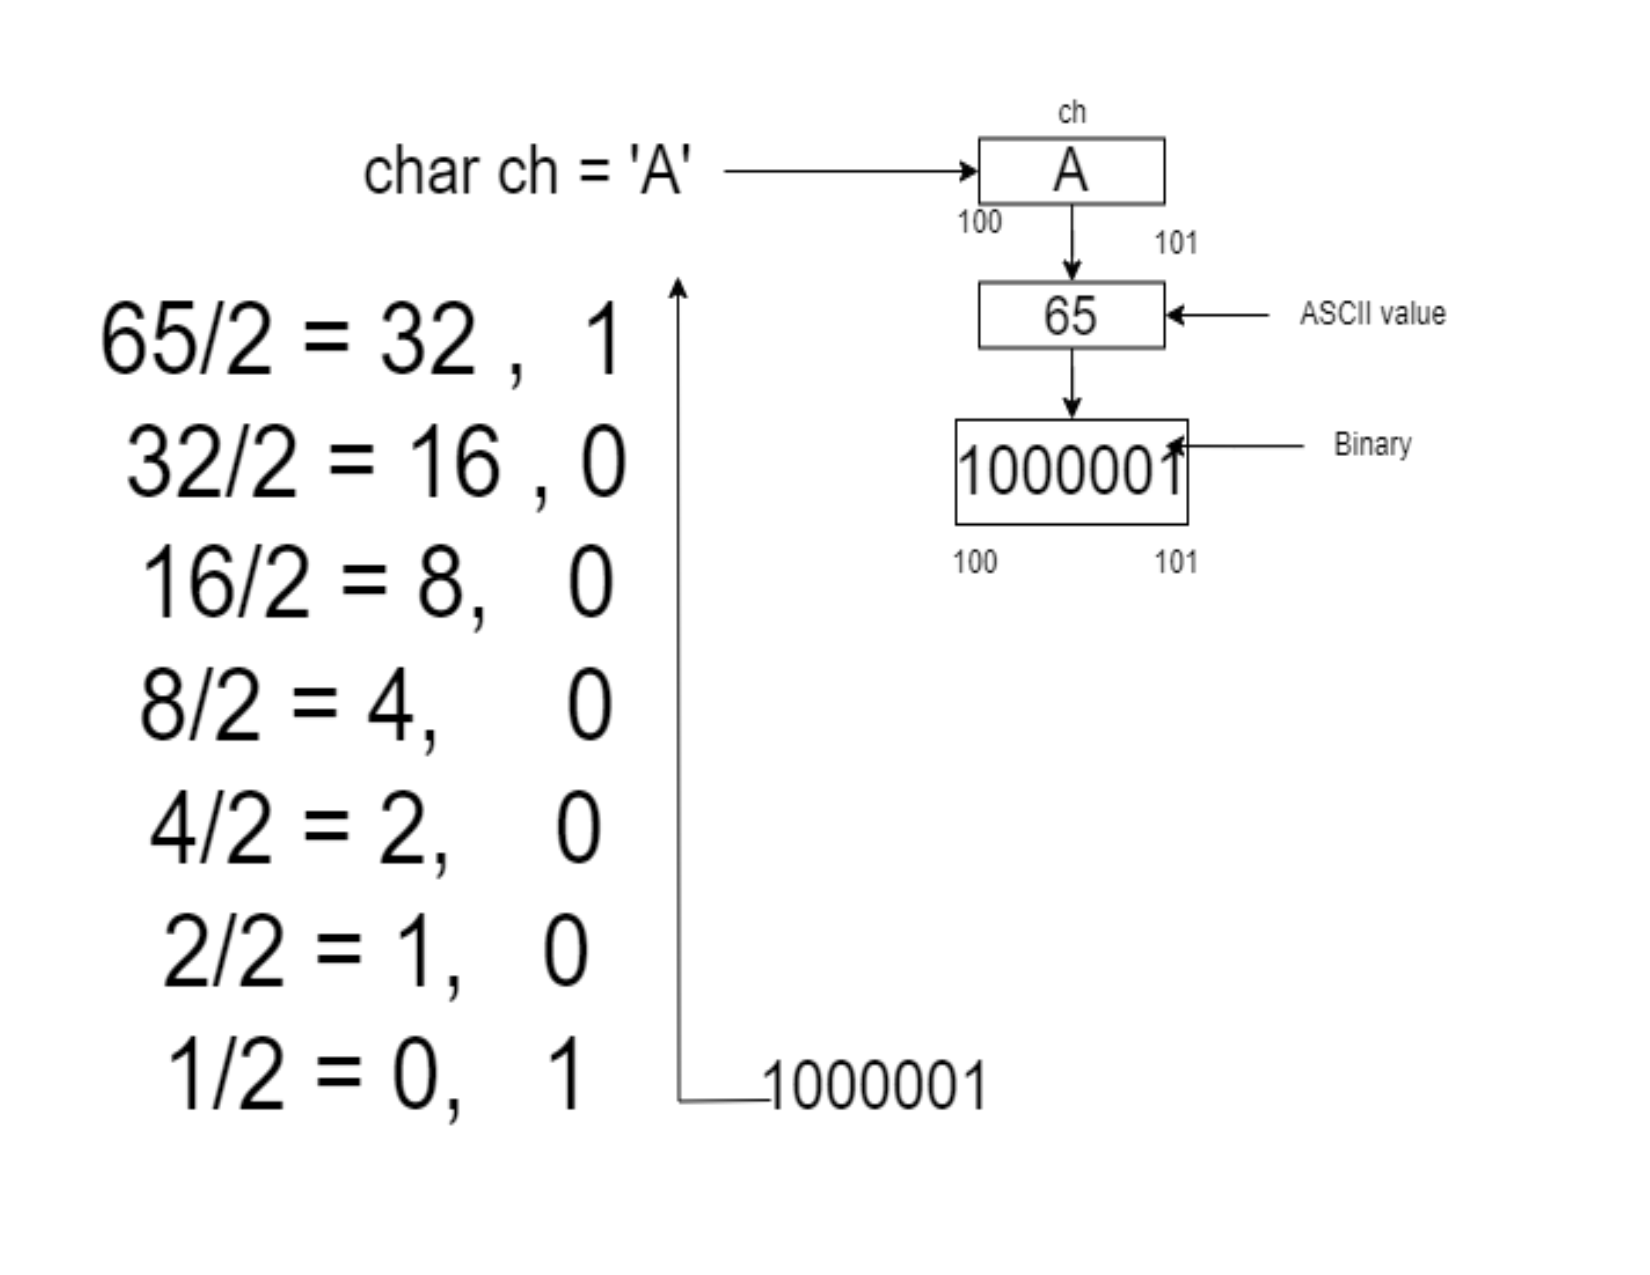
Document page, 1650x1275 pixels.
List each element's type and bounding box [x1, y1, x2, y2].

picture [75, 75, 1477, 1152]
